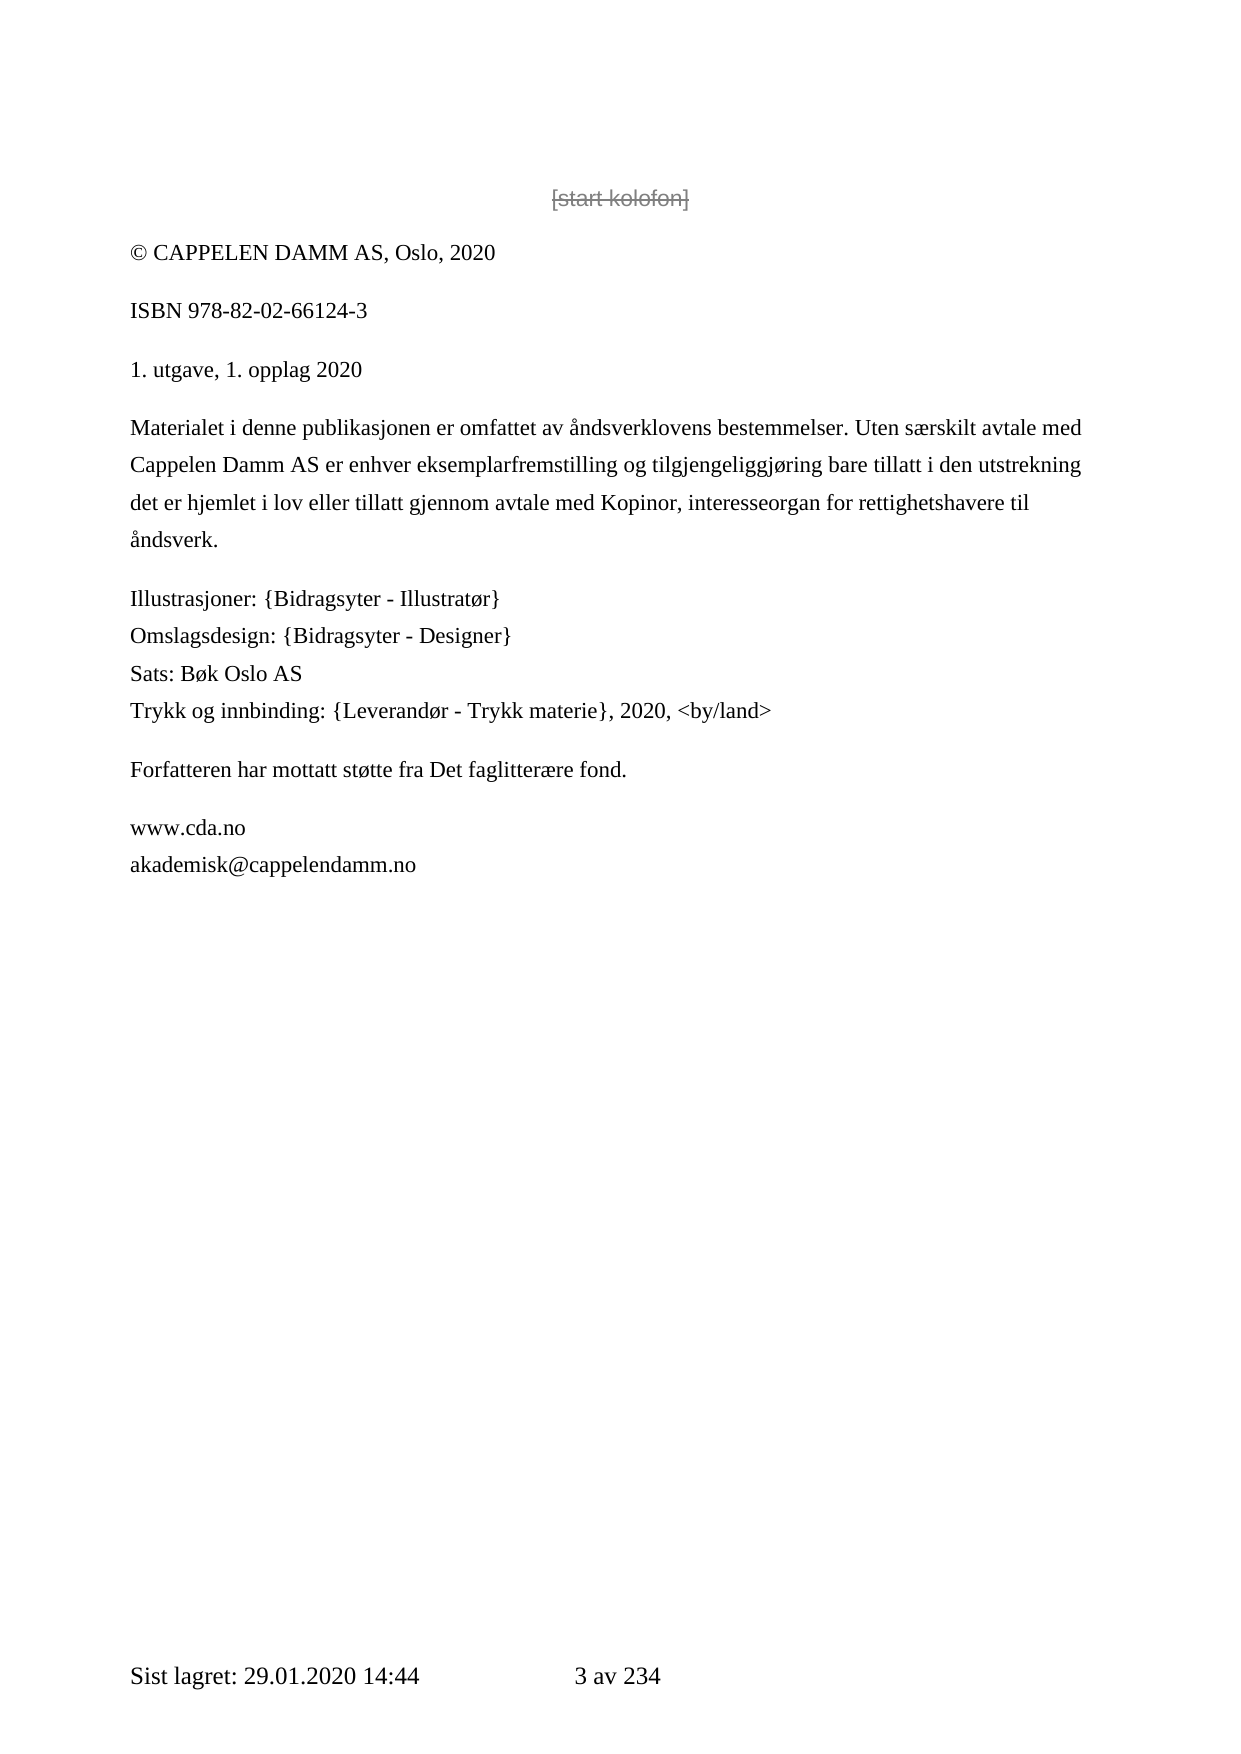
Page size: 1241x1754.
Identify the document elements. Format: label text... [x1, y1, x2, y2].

text [start kolofon] [130, 185, 1110, 212]
text © CAPPELEN DAMM AS, Oslo, 2020 [130, 228, 1110, 265]
text Forfatteren har mottatt støtte fra Det faglitterære fond. [130, 744, 1110, 782]
text Materialet i denne publikasjonen er omfattet av åndsverklovens bestemmelser. Uten særskilt avtale med Cappelen Damm AS er enhver eksemplarfremstilling og tilgjengeliggjøring bare tillatt i den utstrekning det er hjemlet i lov eller tillatt gjennom avtale med Kopinor, interesseorgan for rettighetshavere til åndsverk. [130, 403, 1110, 553]
text Illustrasjoner: {Bidragsyter - Illustratør} Omslagsdesign: {Bidragsyter - Designer} Sats: Bøk Oslo AS Trykk og innbinding: {Leverandør - Trykk materie}, 2020, <by/land> [130, 574, 1110, 724]
text ISBN 978-82-02-66124-3 [130, 286, 1110, 324]
text www.cda.no akademisk@cappelendamm.no [130, 803, 1110, 878]
text 1. utgave, 1. opplag 2020 [130, 344, 1110, 382]
